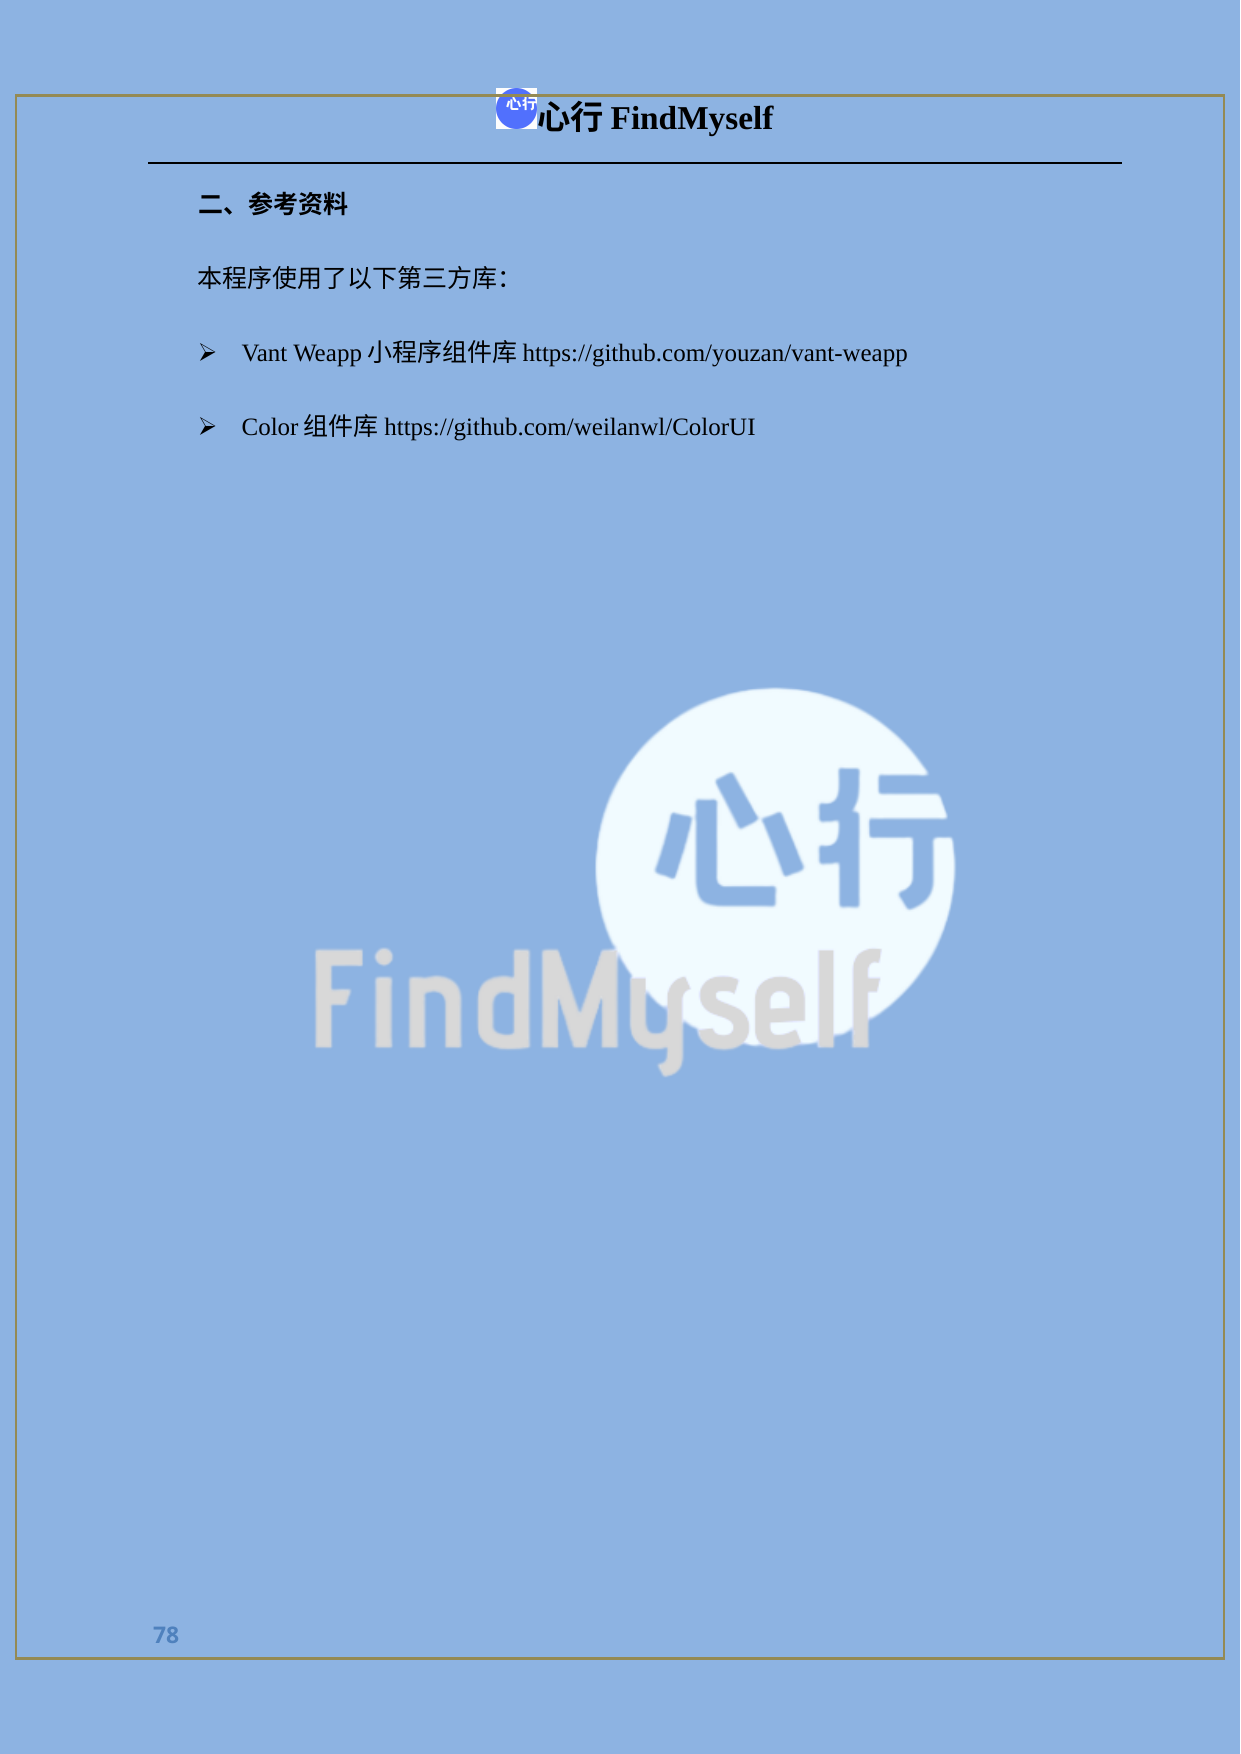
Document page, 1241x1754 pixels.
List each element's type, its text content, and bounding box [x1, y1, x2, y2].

picture [496, 88, 537, 94]
text 本程序使用了以下第三方库： [148, 244, 1122, 309]
text 二、参考资料 [148, 170, 1122, 235]
list Color组件库 https://github.com/weilanwl/ColorUI [198, 392, 1122, 457]
picture [496, 97, 537, 129]
list Vant Weapp小程序组件库 https://github.com/youzan/vant-weapp [198, 318, 1122, 383]
